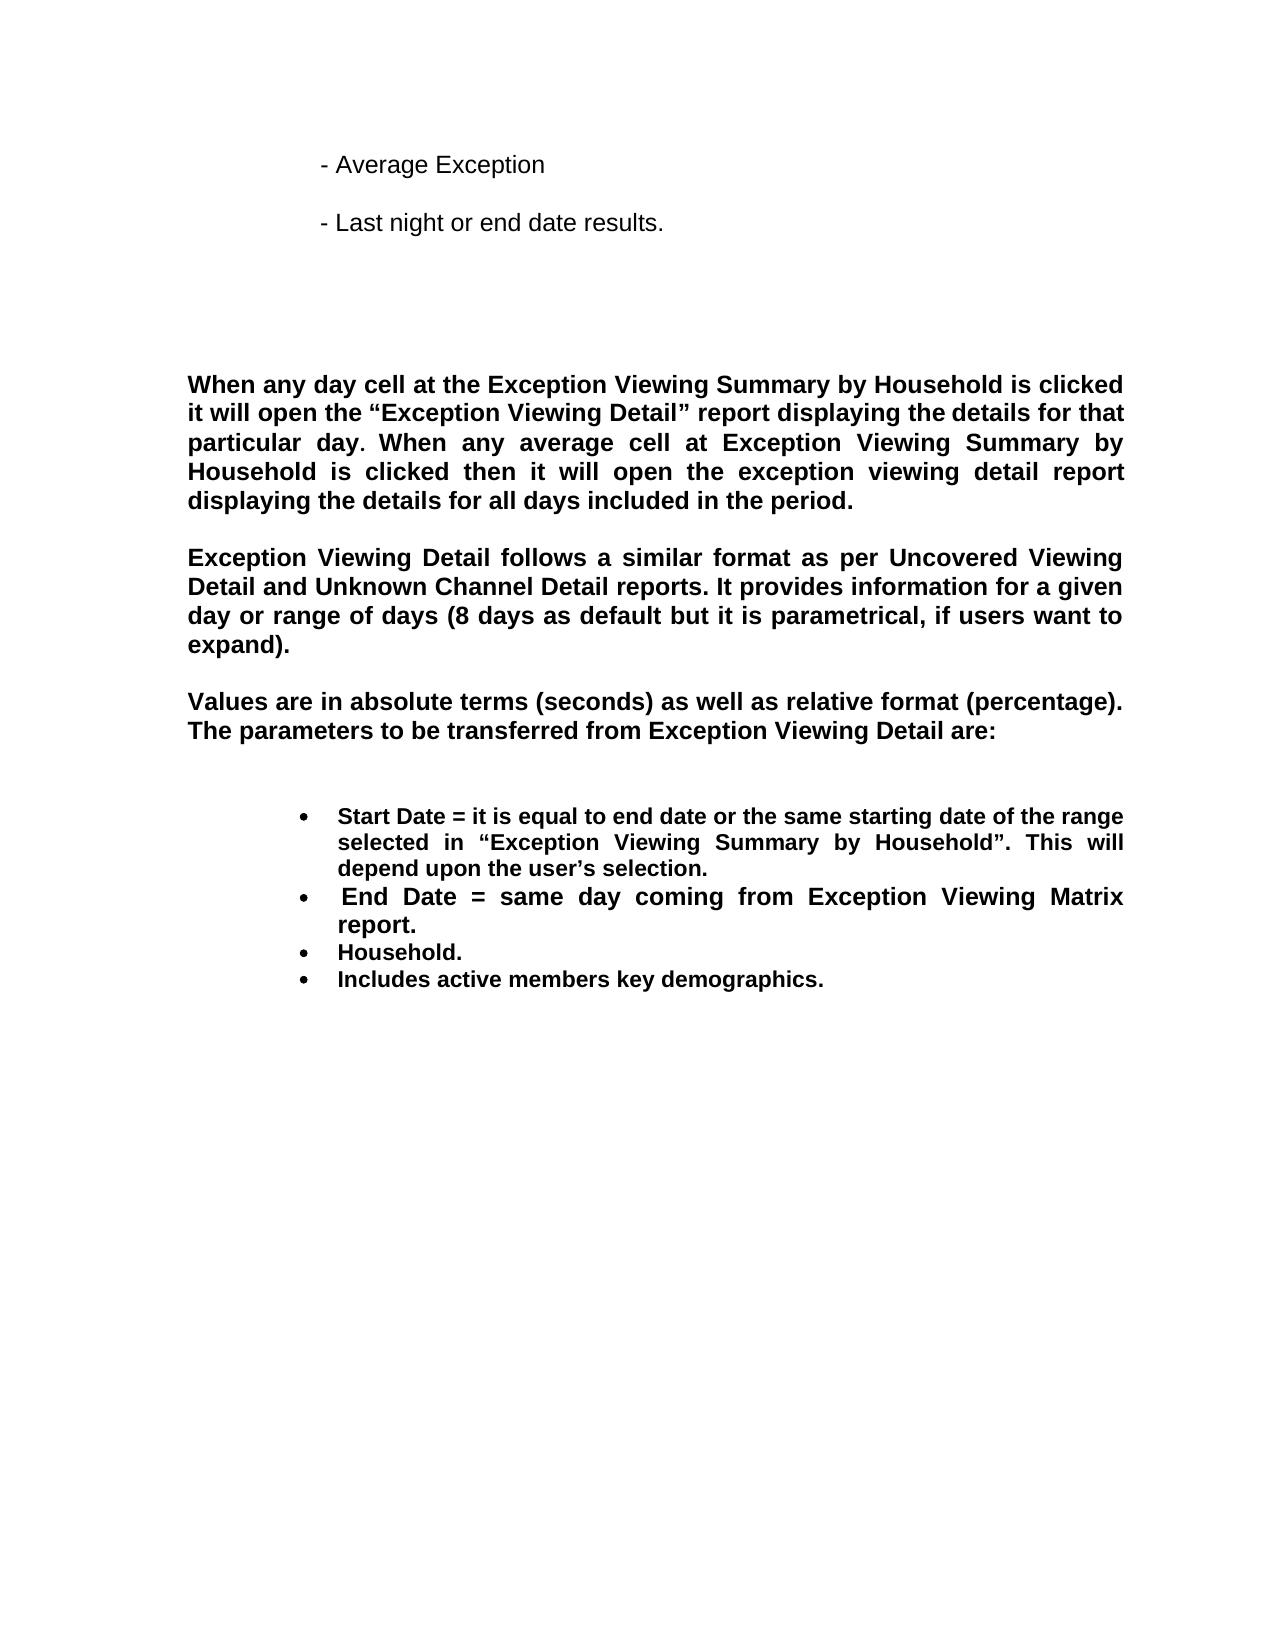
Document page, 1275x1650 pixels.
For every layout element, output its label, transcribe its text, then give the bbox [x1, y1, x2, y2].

list End Date = same day coming from Exception Viewing Matrix report. [300, 882, 1125, 939]
list Start Date = it is equal to end date or the same starting date of the range selected in “Exception Viewing Summary by Household”. This will depend upon the user’s selection. [300, 803, 1125, 882]
text - Last night or end date results. [187, 208, 1125, 237]
list Includes active members key demographics. [300, 966, 1125, 992]
text - Average Exception [187, 150, 1125, 179]
text Exception Viewing Detail follows a similar format as per Uncovered Viewing Detail and Unknown Channel Detail reports. It provides information for a given day or range of days (8 days as default but it is parametrical, if users want to expand). [187, 543, 1125, 658]
text When any day cell at the Exception Viewing Summary by Household is clicked it will open the “Exception Viewing Detail” report displaying the details for that particular day. When any average cell at Exception Viewing Summary by Household is clicked then it will open the exception viewing detail report displaying the details for all days included in the period. [187, 370, 1125, 515]
list Household. [300, 939, 1125, 966]
text Values are in absolute terms (seconds) as well as relative format (percentage). The parameters to be transferred from Exception Viewing Detail are: [187, 687, 1125, 745]
